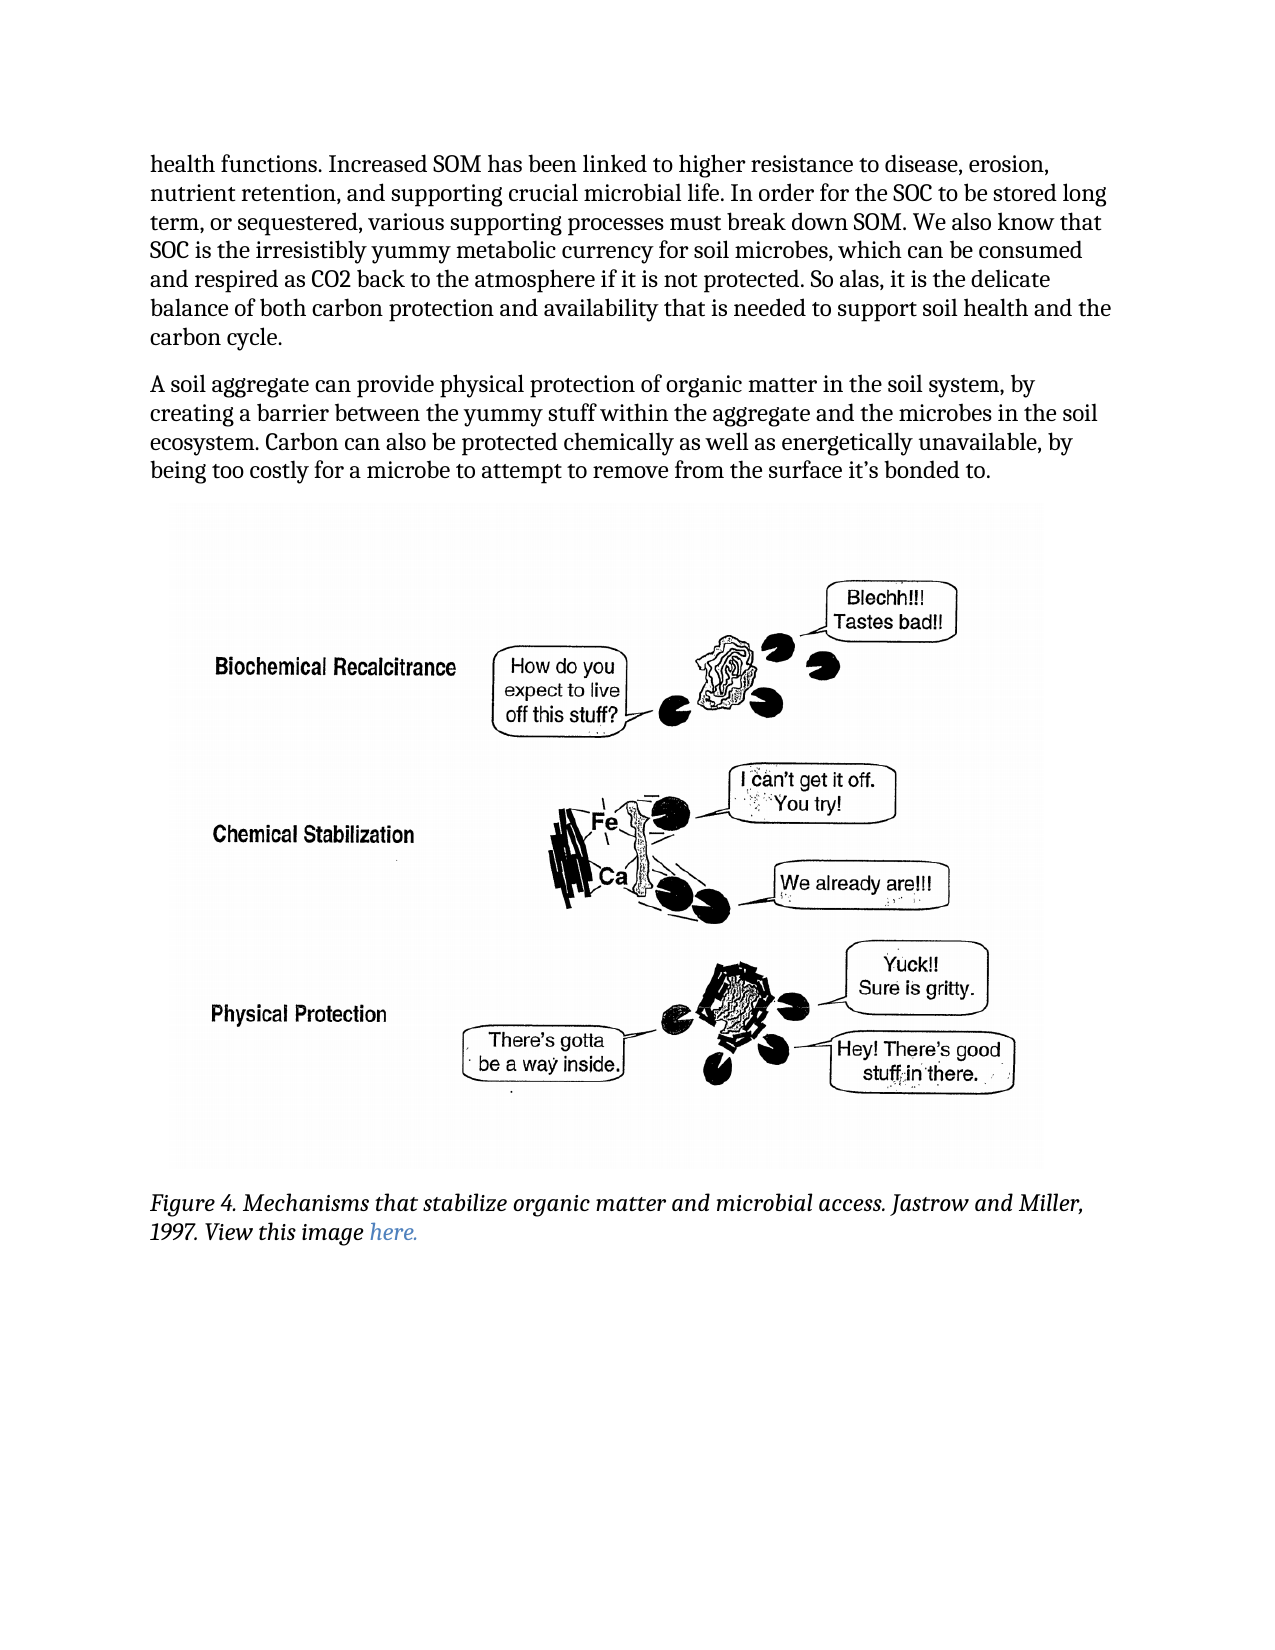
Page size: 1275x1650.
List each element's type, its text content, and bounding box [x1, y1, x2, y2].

text Figure 4. Mechanisms that stabilize organic matter and microbial access. Jastrow and Miller, 1997. View this image here. [150, 1189, 1125, 1247]
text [150, 150, 1125, 351]
text A soil aggregate can provide physical protection of organic matter in the soil system, by creating a barrier between the yummy stuff within the aggregate and the microbes in the soil ecosystem. Carbon can also be protected chemically as well as energetically unavailable, by being too costly for a microbe to attempt to remove from the surface it’s bonded to. [150, 370, 1125, 485]
picture [168, 503, 1044, 1169]
